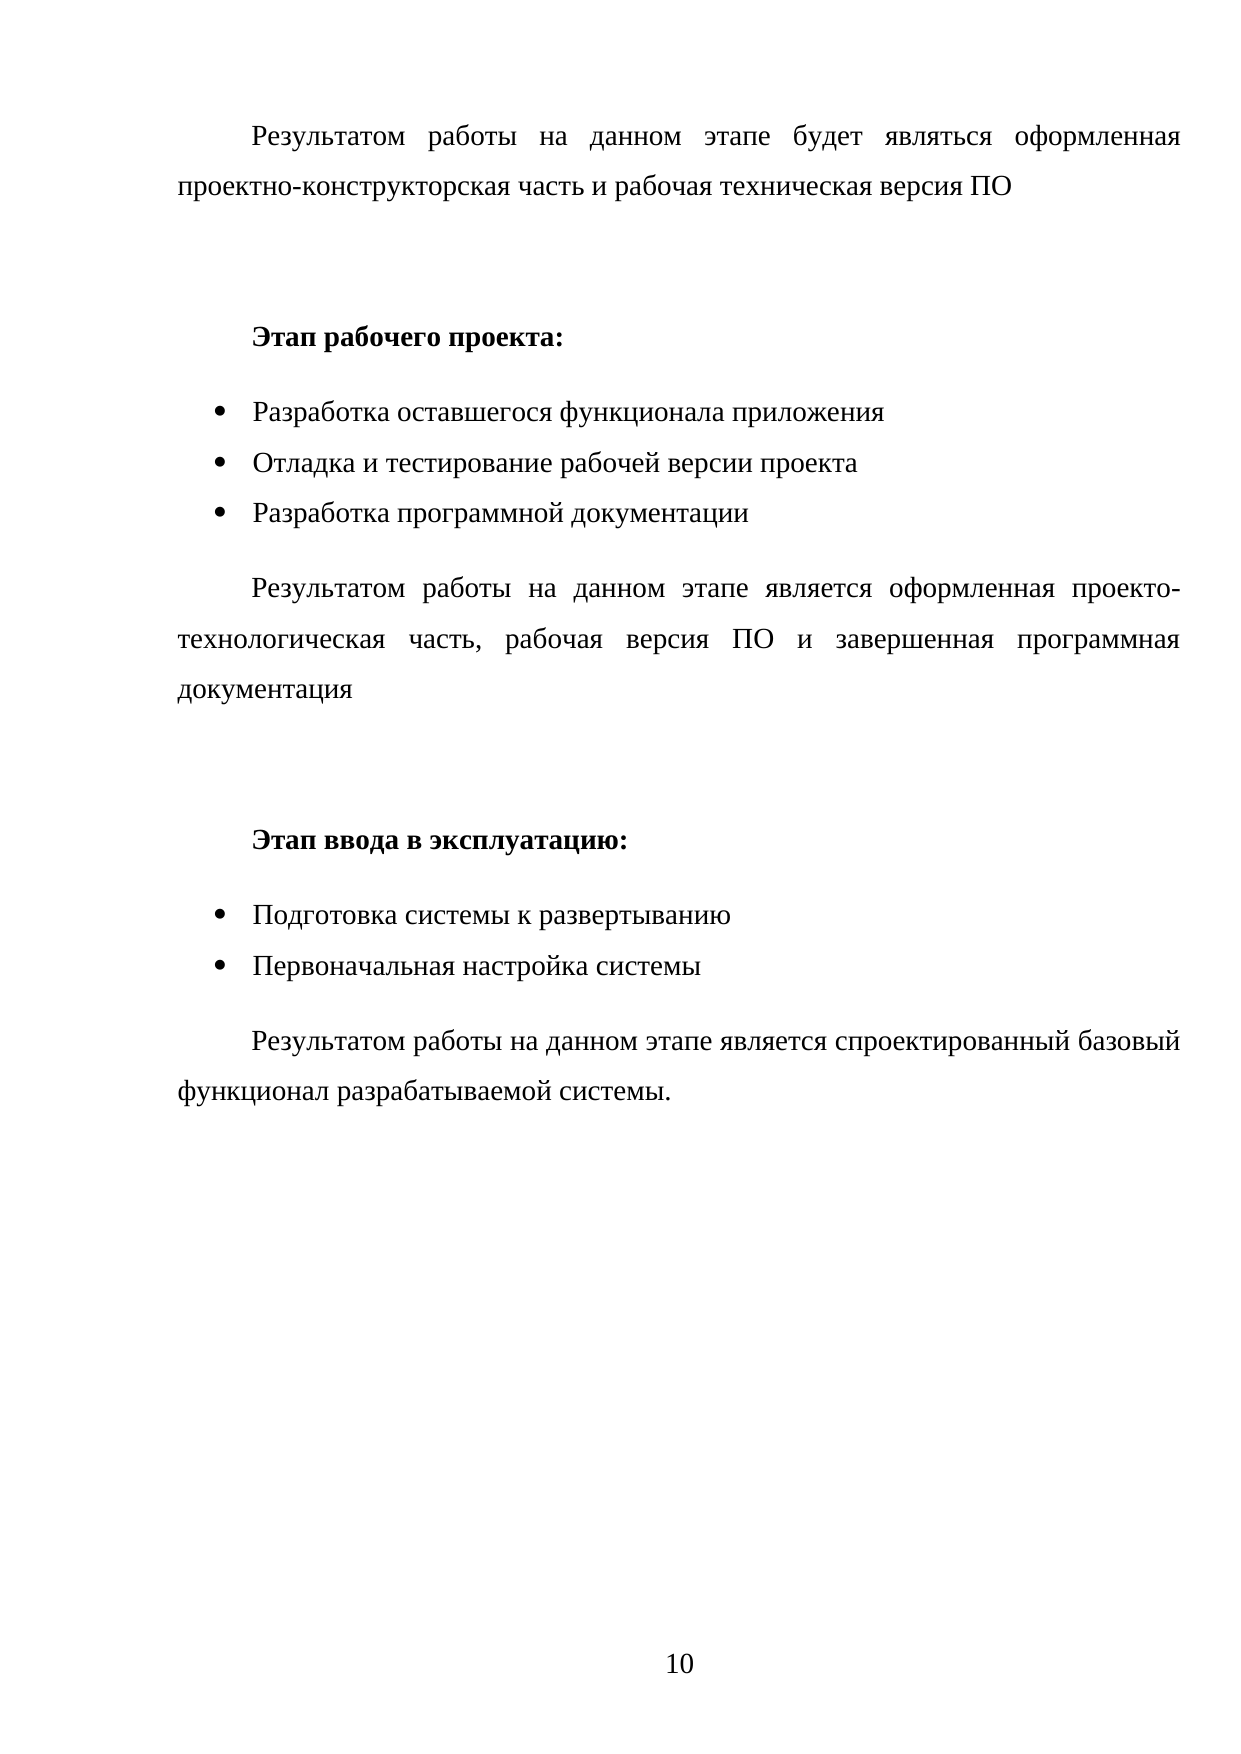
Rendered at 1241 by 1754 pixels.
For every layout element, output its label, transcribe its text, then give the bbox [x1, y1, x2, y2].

list Отладка и тестирование рабочей версии проекта [215, 445, 1181, 478]
text Результатом работы на данном этапе является спроектированный базовый функционал разрабатываемой системы. [177, 1023, 1181, 1107]
list Подготовка системы к развертыванию [215, 897, 1181, 931]
list Разработка программной документации [215, 495, 1181, 529]
text Результатом работы на данном этапе будет являться оформленная проектно-конструкторская часть и рабочая техническая версия ПО [177, 118, 1181, 202]
text Этап рабочего проекта: [177, 319, 1181, 353]
text Этап ввода в эксплуатацию: [177, 822, 1181, 855]
text Результатом работы на данном этапе является оформленная проекто-технологическая часть, рабочая версия ПО и завершенная программная документация [177, 571, 1181, 705]
list Первоначальная настройка системы [215, 948, 1181, 981]
list Разработка оставшегося функционала приложения [215, 394, 1181, 428]
